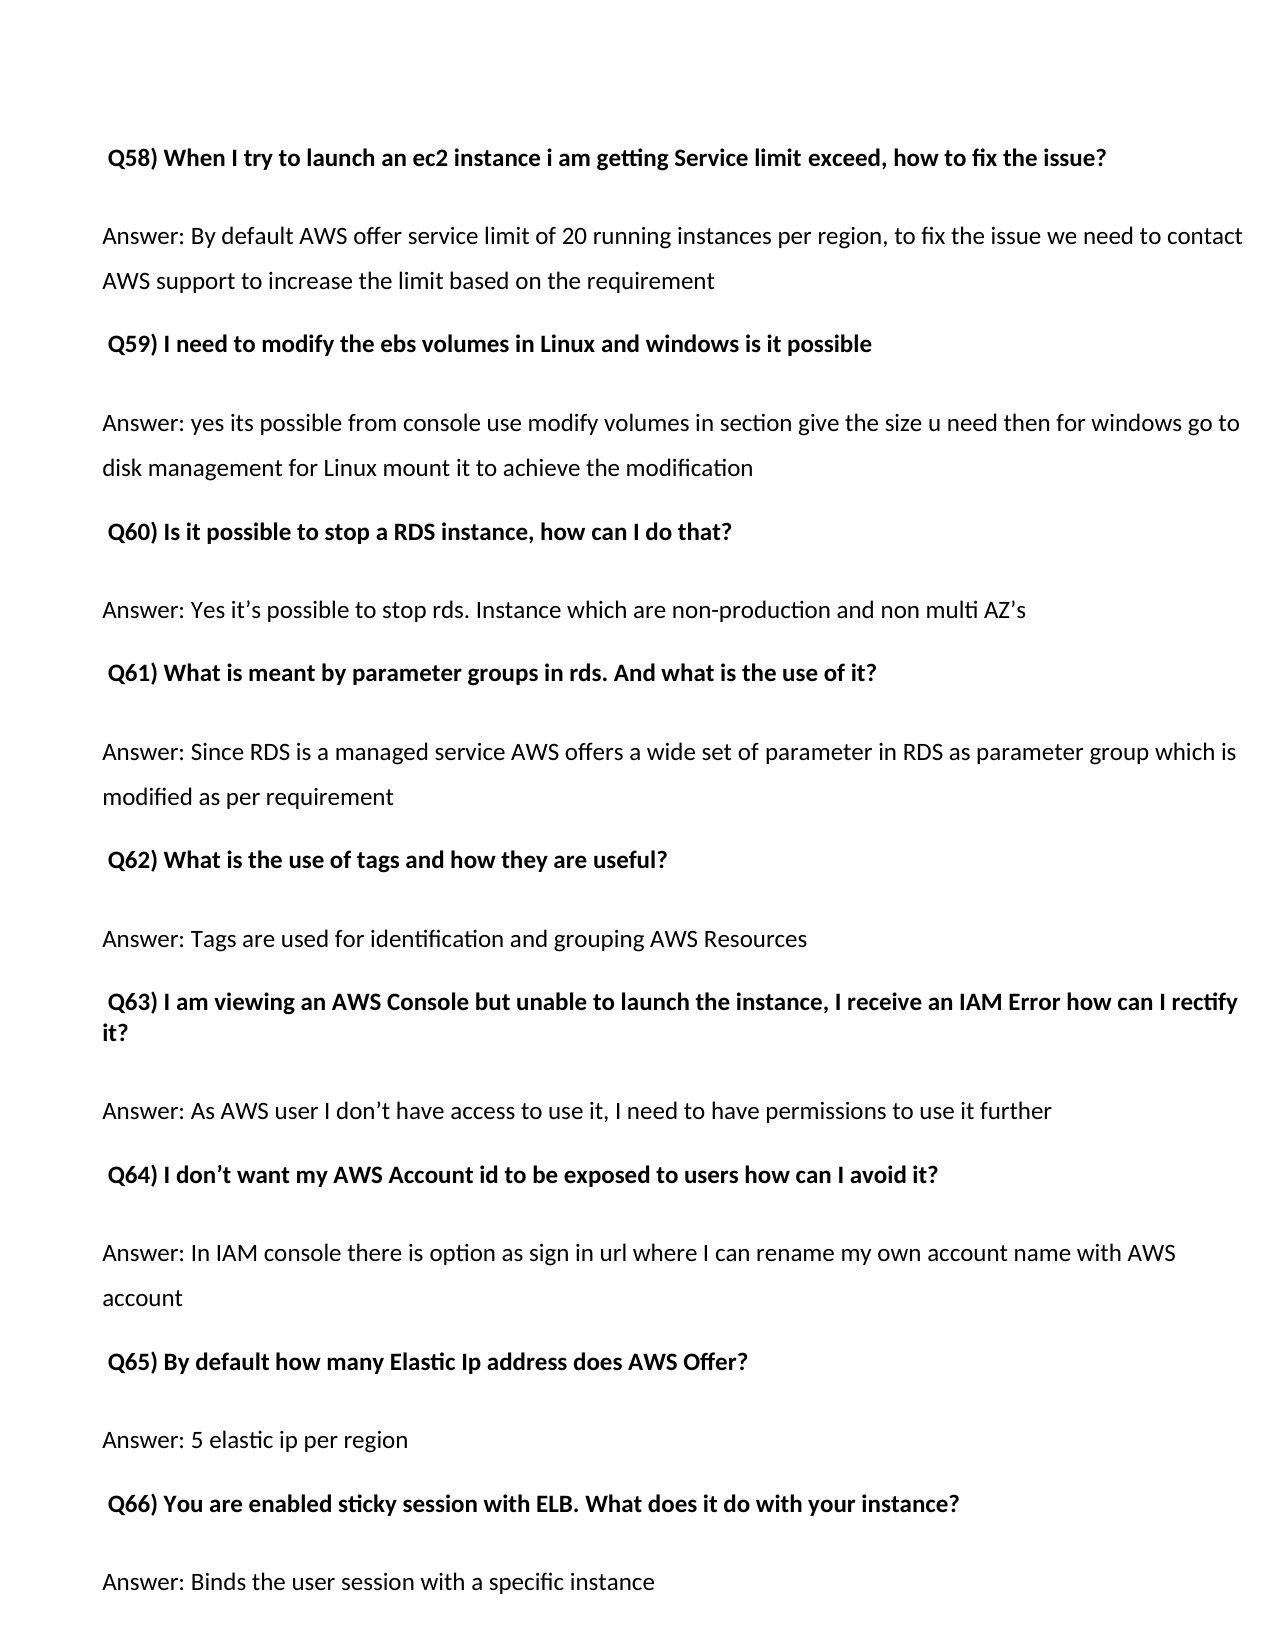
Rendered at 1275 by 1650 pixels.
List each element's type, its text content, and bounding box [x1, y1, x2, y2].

text Answer: Since RDS is a managed service AWS offers a wide set of parameter in RDS as parameter group which is modified as per requirement [102, 721, 1254, 811]
subtitle Q66) You are enabled sticky session with ELB. What does it do with your instance? [102, 1488, 1254, 1518]
subtitle Q58) When I try to launch an ec2 instance i am getting Service limit exceed, how to fix the issue? [102, 142, 1254, 172]
text Answer: As AWS user I don’t have access to use it, I need to have permissions to use it further [102, 1081, 1254, 1126]
subtitle Q60) Is it possible to stop a RDS instance, how can I do that? [102, 516, 1254, 546]
text Answer: In IAM console there is option as sign in url where I can rename my own account name with AWS account [102, 1223, 1254, 1313]
text Answer: yes its possible from console use modify volumes in section give the size u need then for windows go to disk management for Linux mount it to achieve the modification [102, 392, 1254, 482]
text Answer: By default AWS offer service limit of 20 running instances per region, to fix the issue we need to contact AWS support to increase the limit based on the requirement [102, 205, 1254, 295]
text Answer: Yes it’s possible to stop rds. Instance which are non-production and non multi AZ’s [102, 579, 1254, 624]
subtitle Q64) I don’t want my AWS Account id to be exposed to users how can I avoid it? [102, 1159, 1254, 1189]
text Answer: Binds the user session with a specific instance [102, 1552, 1254, 1597]
subtitle Q63) I am viewing an AWS Console but unable to launch the instance, I receive an IAM Error how can I rectify it? [102, 987, 1254, 1048]
subtitle Q62) What is the use of tags and how they are useful? [102, 844, 1254, 875]
subtitle Q61) What is meant by parameter groups in rds. And what is the use of it? [102, 658, 1254, 688]
subtitle Q65) By default how many Elastic Ip address does AWS Offer? [102, 1346, 1254, 1377]
text Answer: Tags are used for identification and grouping AWS Resources [102, 908, 1254, 953]
text Answer: 5 elastic ip per region [102, 1410, 1254, 1455]
subtitle Q59) I need to modify the ebs volumes in Linux and windows is it possible [102, 329, 1254, 359]
